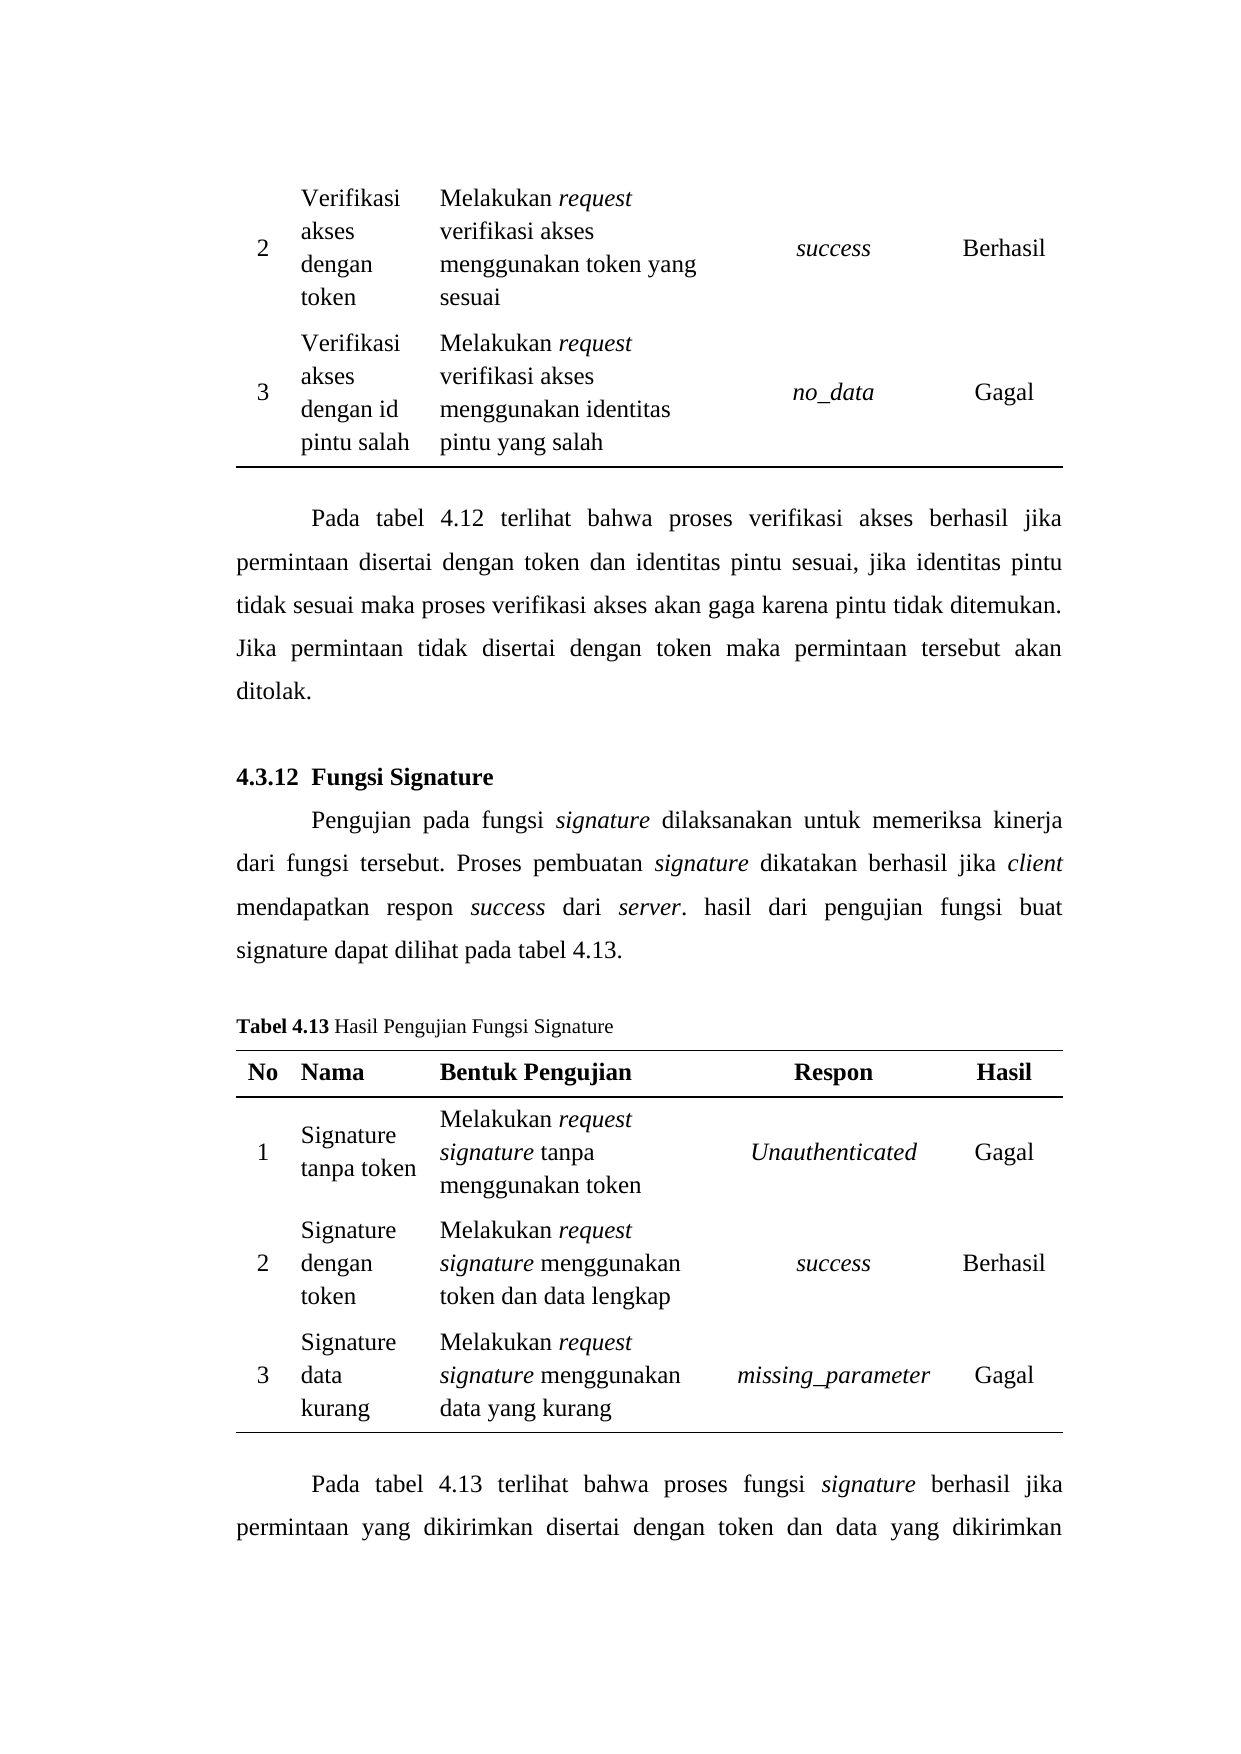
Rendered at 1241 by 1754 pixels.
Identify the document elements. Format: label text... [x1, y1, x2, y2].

table_cell Signature dengan token [289, 1209, 428, 1321]
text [236, 1469, 1063, 1541]
table_cell Verifikasi akses dengan id pintu salah [289, 322, 428, 466]
table_cell Melakukan request signature menggunakan token dan data lengkap [428, 1209, 722, 1321]
table_cell 2 [236, 177, 289, 322]
table_cell Berhasil [945, 1209, 1063, 1321]
table_cell Berhasil [945, 177, 1063, 322]
table_header No [236, 1051, 289, 1096]
table_cell 3 [236, 1321, 289, 1432]
table_cell Signature data kurang [289, 1321, 428, 1432]
table_cell Melakukan request verifikasi akses menggunakan identitas pintu yang salah [428, 322, 722, 466]
table_cell Melakukan request signature tanpa menggunakan token [428, 1098, 722, 1209]
table_cell Melakukan request verifikasi akses menggunakan token yang sesuai [428, 177, 722, 322]
table_cell Gagal [945, 1321, 1063, 1432]
table_cell Gagal [945, 322, 1063, 466]
text Pada tabel 4.12 terlihat bahwa proses verifikasi akses berhasil jika permintaan disertai dengan token dan identitas pintu sesuai, jika identitas pintu tidak sesuai maka proses verifikasi akses akan gaga karena pintu tidak ditemukan. Jika permintaan tidak disertai dengan token maka permintaan tersebut akan ditolak. [236, 503, 1063, 705]
table_cell missing_parameter [722, 1321, 945, 1432]
table_cell 2 [236, 1209, 289, 1321]
table_cell success [722, 1209, 945, 1321]
table_header Nama [289, 1051, 428, 1096]
table_cell 1 [236, 1098, 289, 1209]
table_header Respon [722, 1051, 945, 1096]
table_cell no_data [722, 322, 945, 466]
table_cell Signature tanpa token [289, 1098, 428, 1209]
text Fungsi Signature [236, 762, 1063, 791]
table_cell success [722, 177, 945, 322]
table_cell Verifikasi akses dengan token [289, 177, 428, 322]
text Tabel 4.13 Hasil Pengujian Fungsi Signature [236, 1014, 1063, 1038]
table_header Hasil [945, 1051, 1063, 1096]
table_cell Melakukan request signature menggunakan data yang kurang [428, 1321, 722, 1432]
text Pengujian pada fungsi signature dilaksanakan untuk memeriksa kinerja dari fungsi tersebut. Proses pembuatan signature dikatakan berhasil jika client mendapatkan respon success dari server. hasil dari pengujian fungsi buat signature dapat dilihat pada tabel 4.13. [236, 805, 1063, 963]
table_header Bentuk Pengujian [428, 1051, 722, 1096]
table_cell 3 [236, 322, 289, 466]
table_cell Gagal [945, 1098, 1063, 1209]
table_cell Unauthenticated [722, 1098, 945, 1209]
